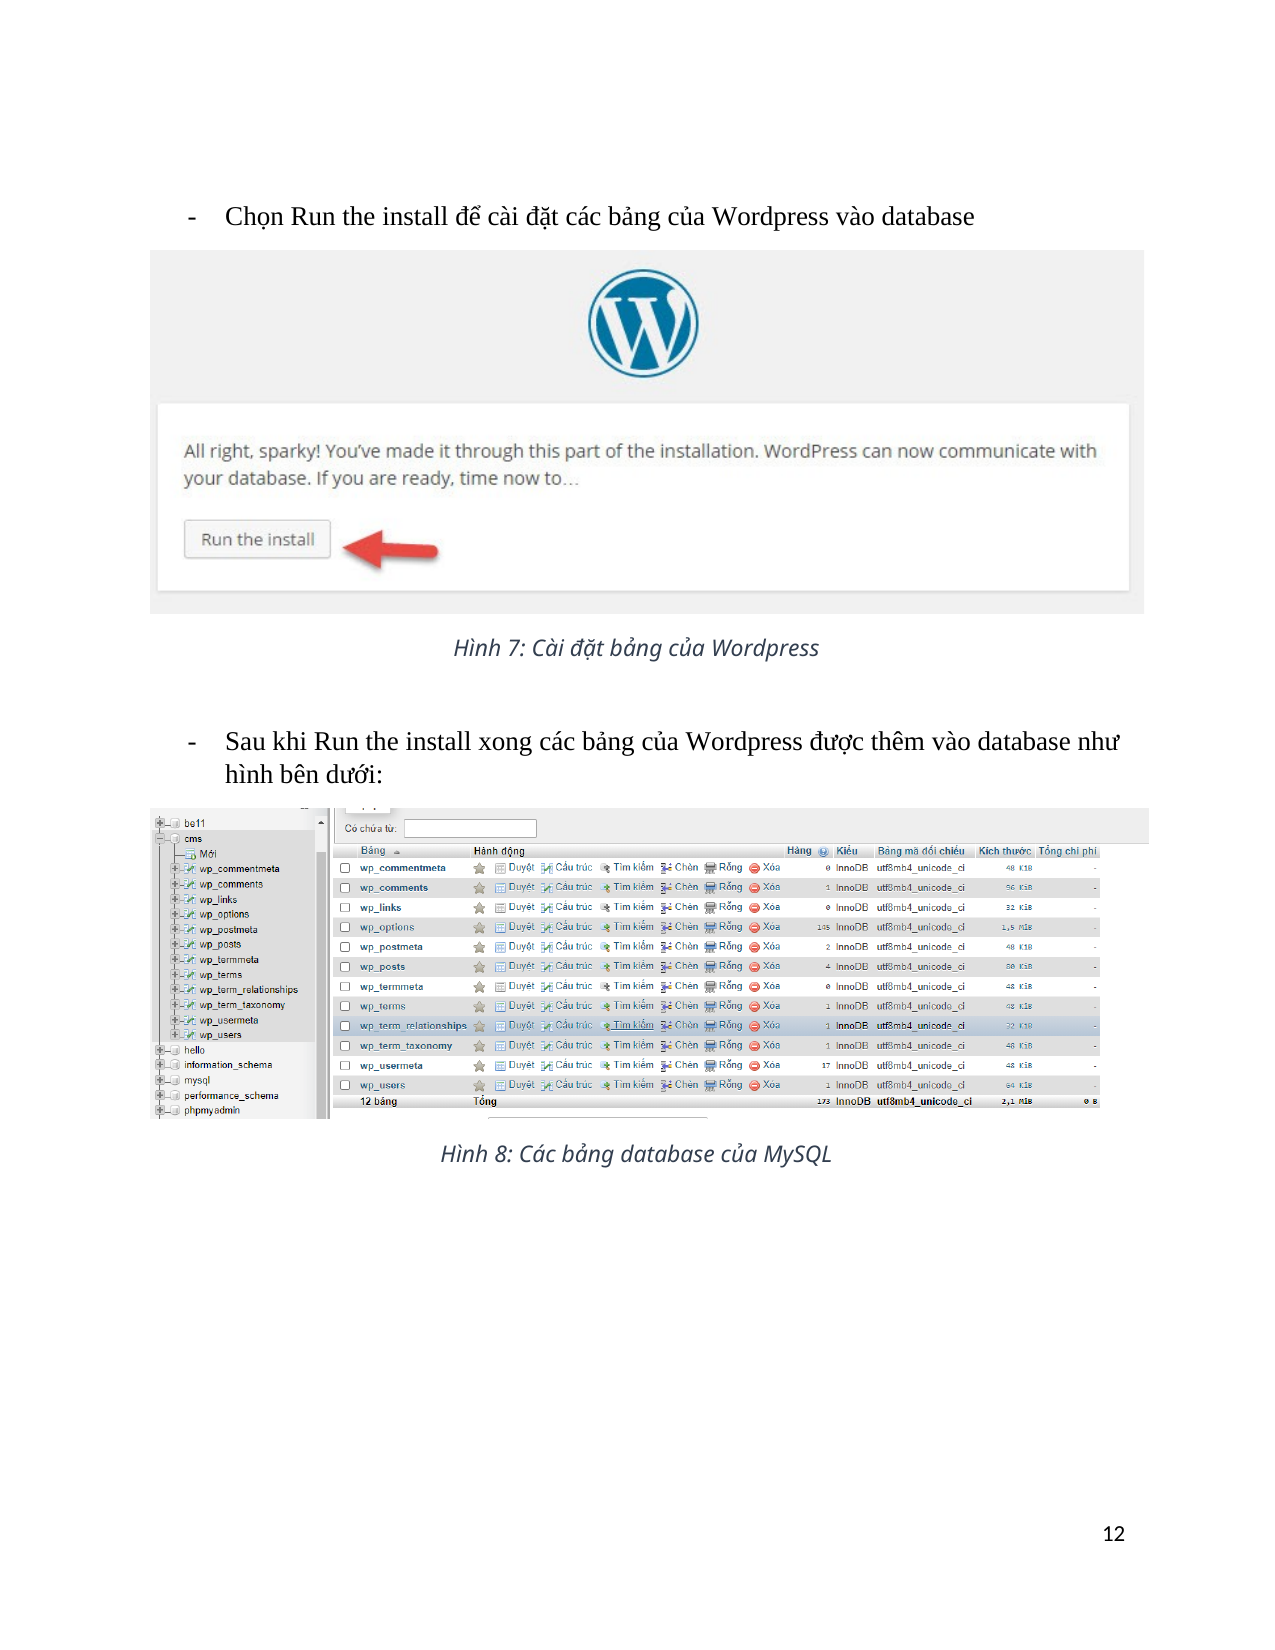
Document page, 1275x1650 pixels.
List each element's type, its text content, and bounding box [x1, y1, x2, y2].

subtitle Hình 7: Cài đặt bảng của Wordpress [150, 632, 1125, 663]
list Chọn Run the install để cài đặt các bảng của Wordpress vào database [187, 200, 1125, 231]
picture [150, 808, 1149, 1119]
list Sau khi Run the install xong các bảng của Wordpress được thêm vào database như hình bên dưới: [187, 725, 1125, 790]
picture [150, 250, 1145, 614]
subtitle Hình 8: Các bảng database của MySQL [150, 1138, 1125, 1169]
